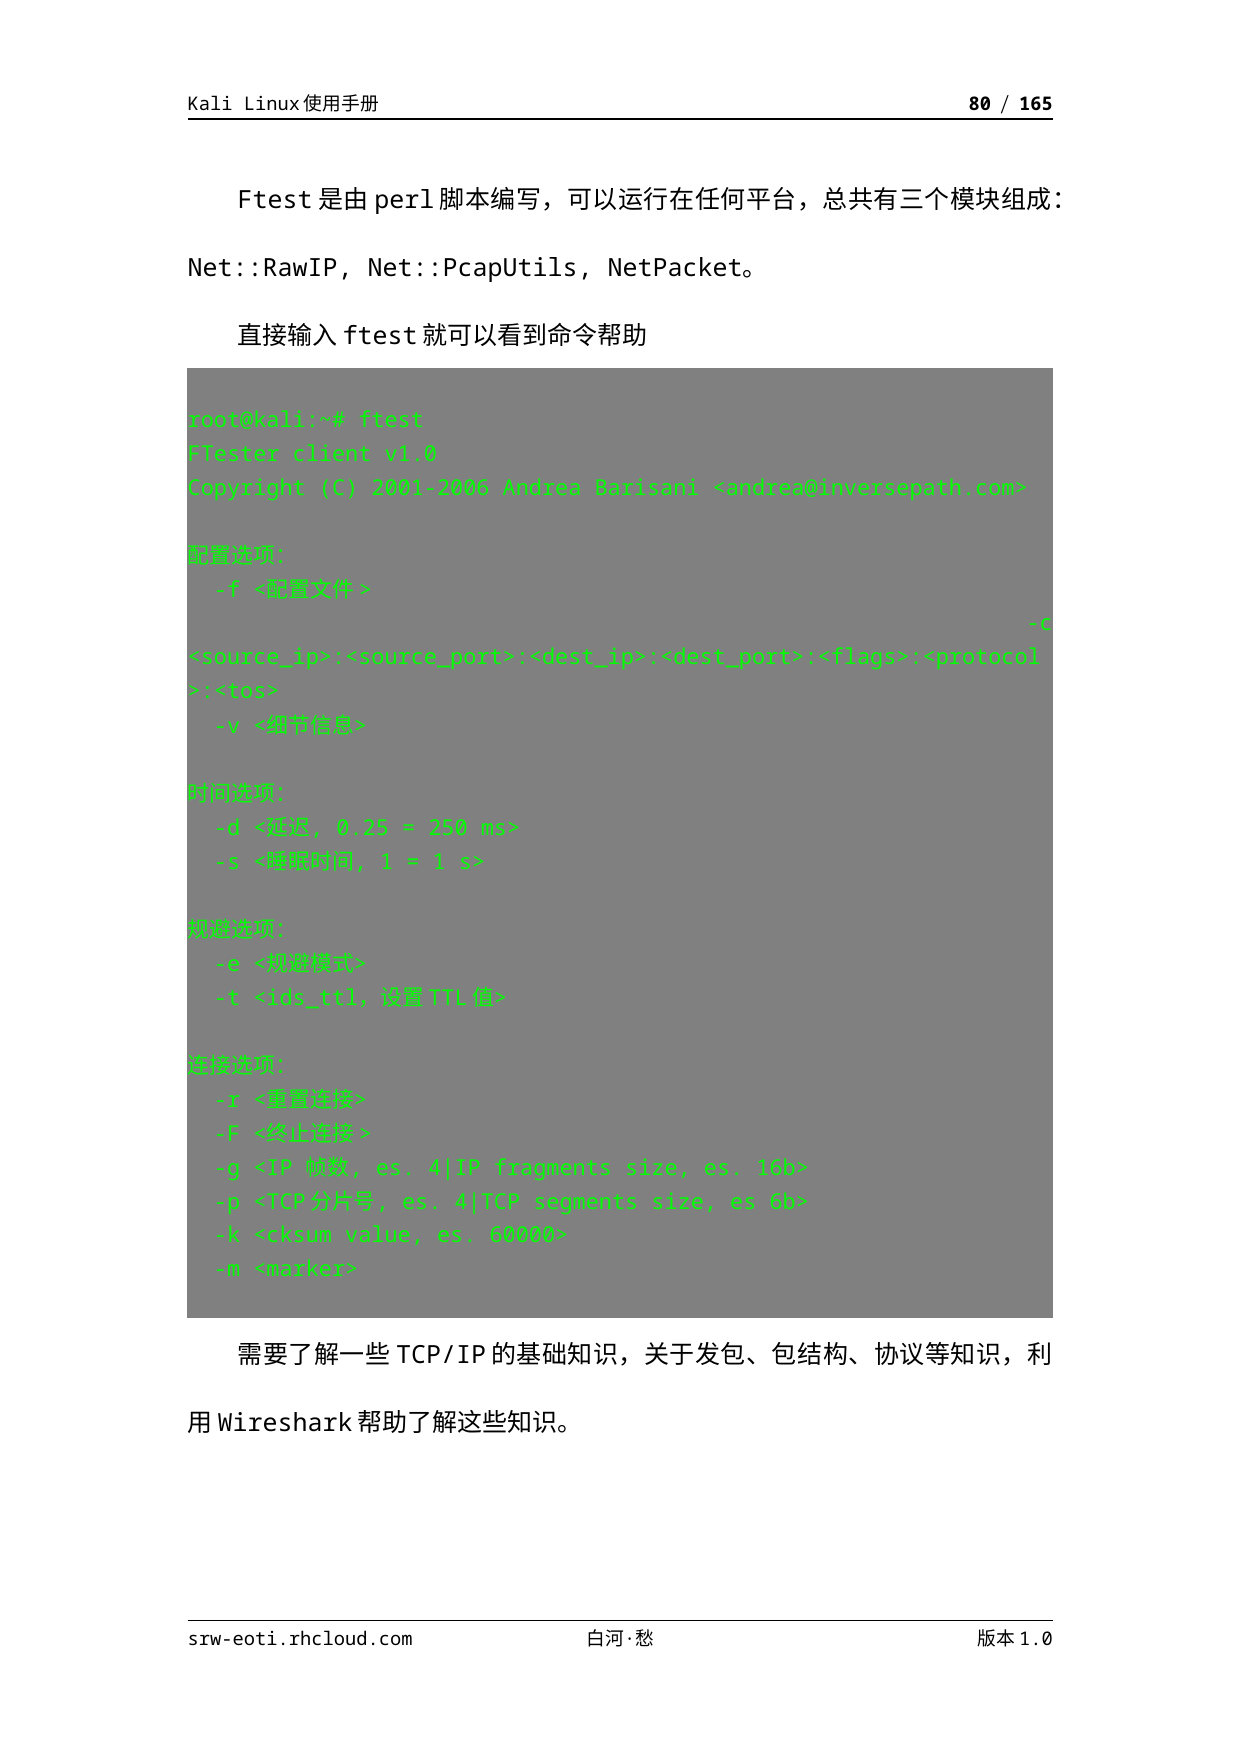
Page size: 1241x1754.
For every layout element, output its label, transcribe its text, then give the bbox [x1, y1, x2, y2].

text Copyright (C) 2001-2006 Andrea Barisani <andrea@inversepath.com> [187, 469, 1053, 503]
text 直接输入ftest就可以看到命令帮助 [187, 300, 1053, 368]
text -v <细节信息> [187, 707, 1053, 741]
text -m <marker> [187, 1251, 1053, 1284]
text -p <TCP分片号, es. 4|TCP segments size, es 6b> [187, 1183, 1053, 1217]
text -t <ids_ttl，设置TTL值> [187, 979, 1053, 1013]
text -g <IP 帧数, es. 4|IP fragments size, es. 16b> [187, 1149, 1053, 1183]
text -F <终止连接 > [187, 1115, 1053, 1149]
text -c <source_ip>:<source_port>:<dest_ip>:<dest_port>:<flags>:<protocol>:<tos> [187, 605, 1053, 707]
text -f <配置文件 > [187, 571, 1053, 605]
text -s <睡眠时间, 1 = 1 s> [187, 843, 1053, 877]
text -k <cksum value, es. 60000> [187, 1217, 1053, 1251]
text FTester client v1.0 [187, 436, 1053, 469]
text 配置选项： [187, 537, 1053, 571]
text 时间选项： [187, 775, 1053, 809]
text -d <延迟, 0.25 = 250 ms> [187, 809, 1053, 843]
text 需要了解一些TCP/IP的基础知识，关于发包、包结构、协议等知识，利用Wireshark帮助了解这些知识。 [187, 1318, 1053, 1454]
text Ftest是由perl脚本编写，可以运行在任何平台，总共有三个模块组成：Net::RawIP, Net::PcapUtils, NetPacket。 [187, 164, 1053, 300]
text 连接选项： [187, 1047, 1053, 1081]
text root@kali:~# ftest [187, 402, 1053, 436]
text -e <规避模式> [187, 945, 1053, 979]
text 规避选项： [187, 911, 1053, 945]
text -r <重置连接> [187, 1081, 1053, 1115]
